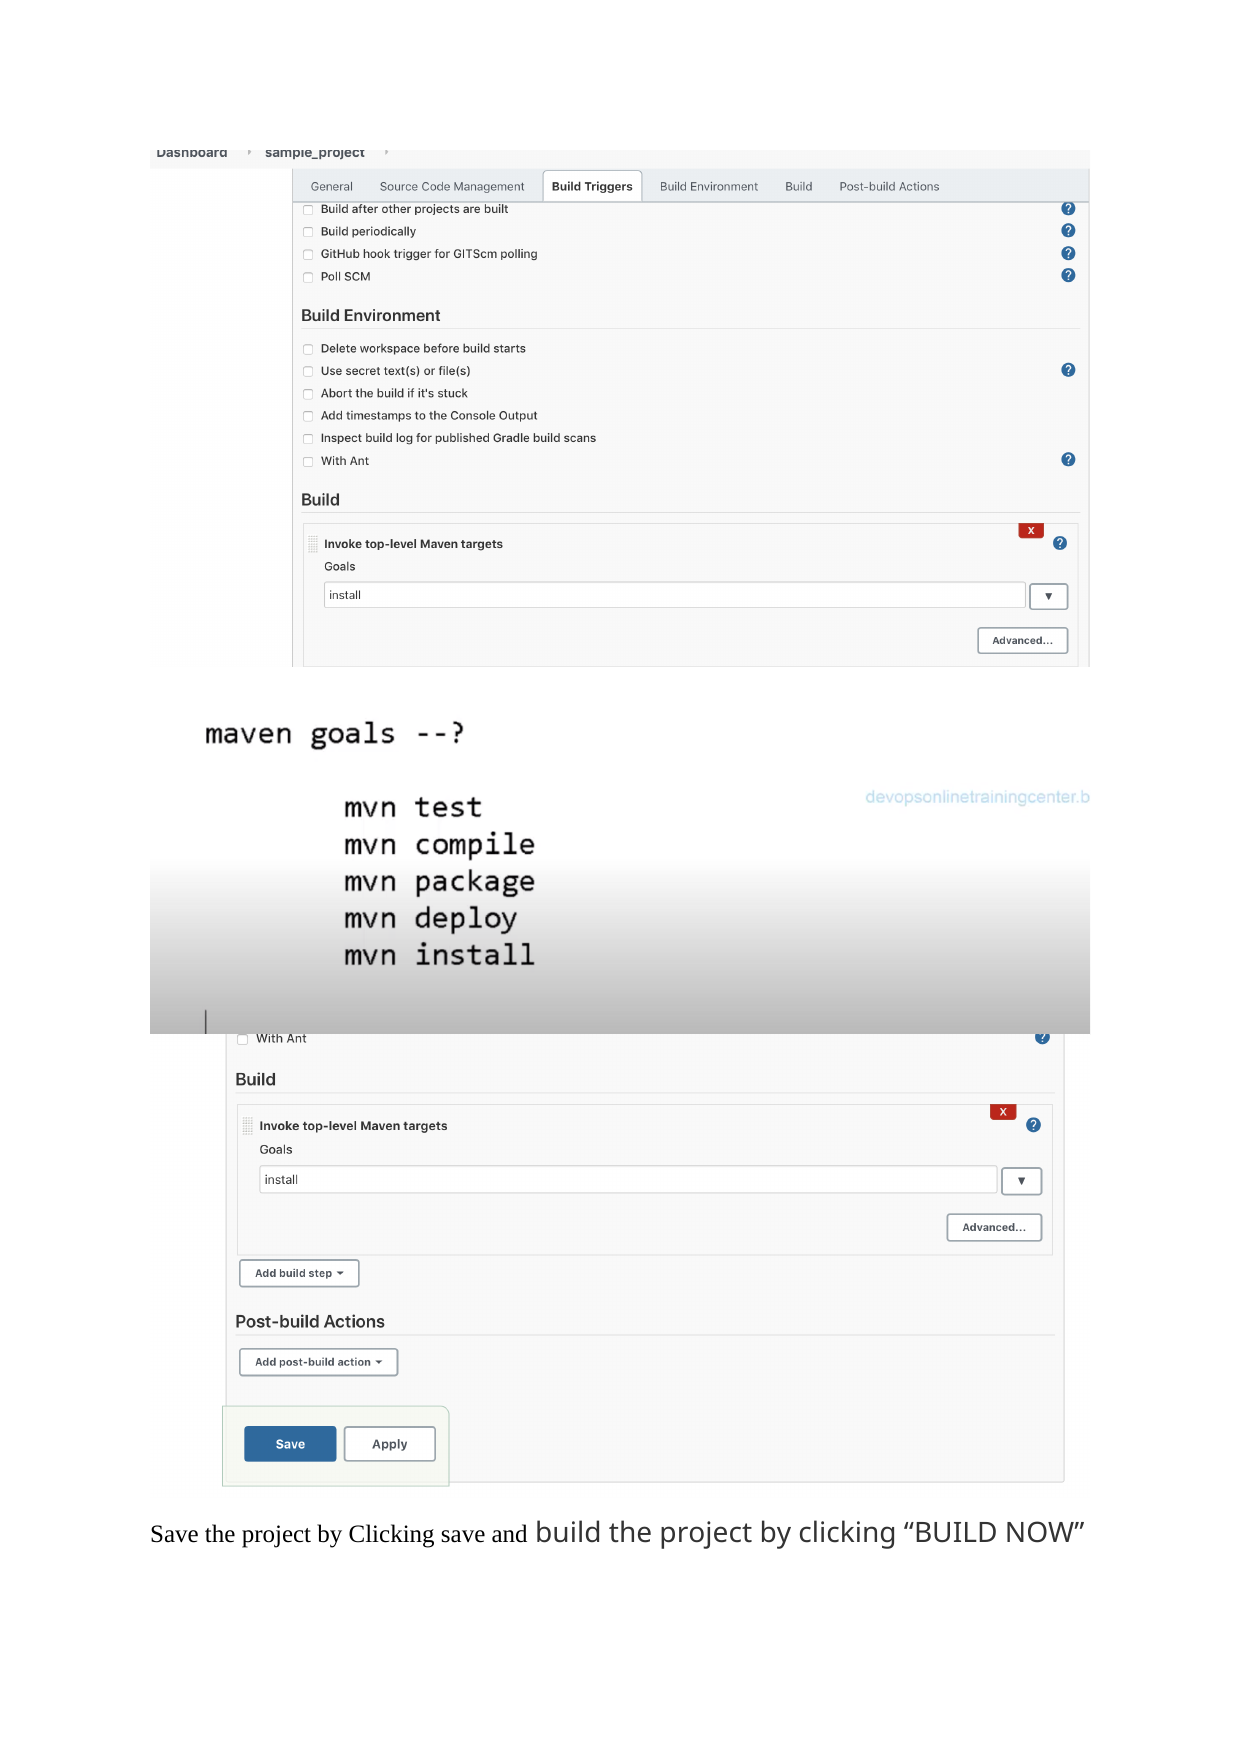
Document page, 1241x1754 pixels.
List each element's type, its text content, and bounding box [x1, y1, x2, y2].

picture [150, 682, 1091, 1498]
picture [150, 150, 1091, 667]
text Save the project by Clicking save and build the project by clicking “BUILD NOW” [150, 1513, 1090, 1551]
